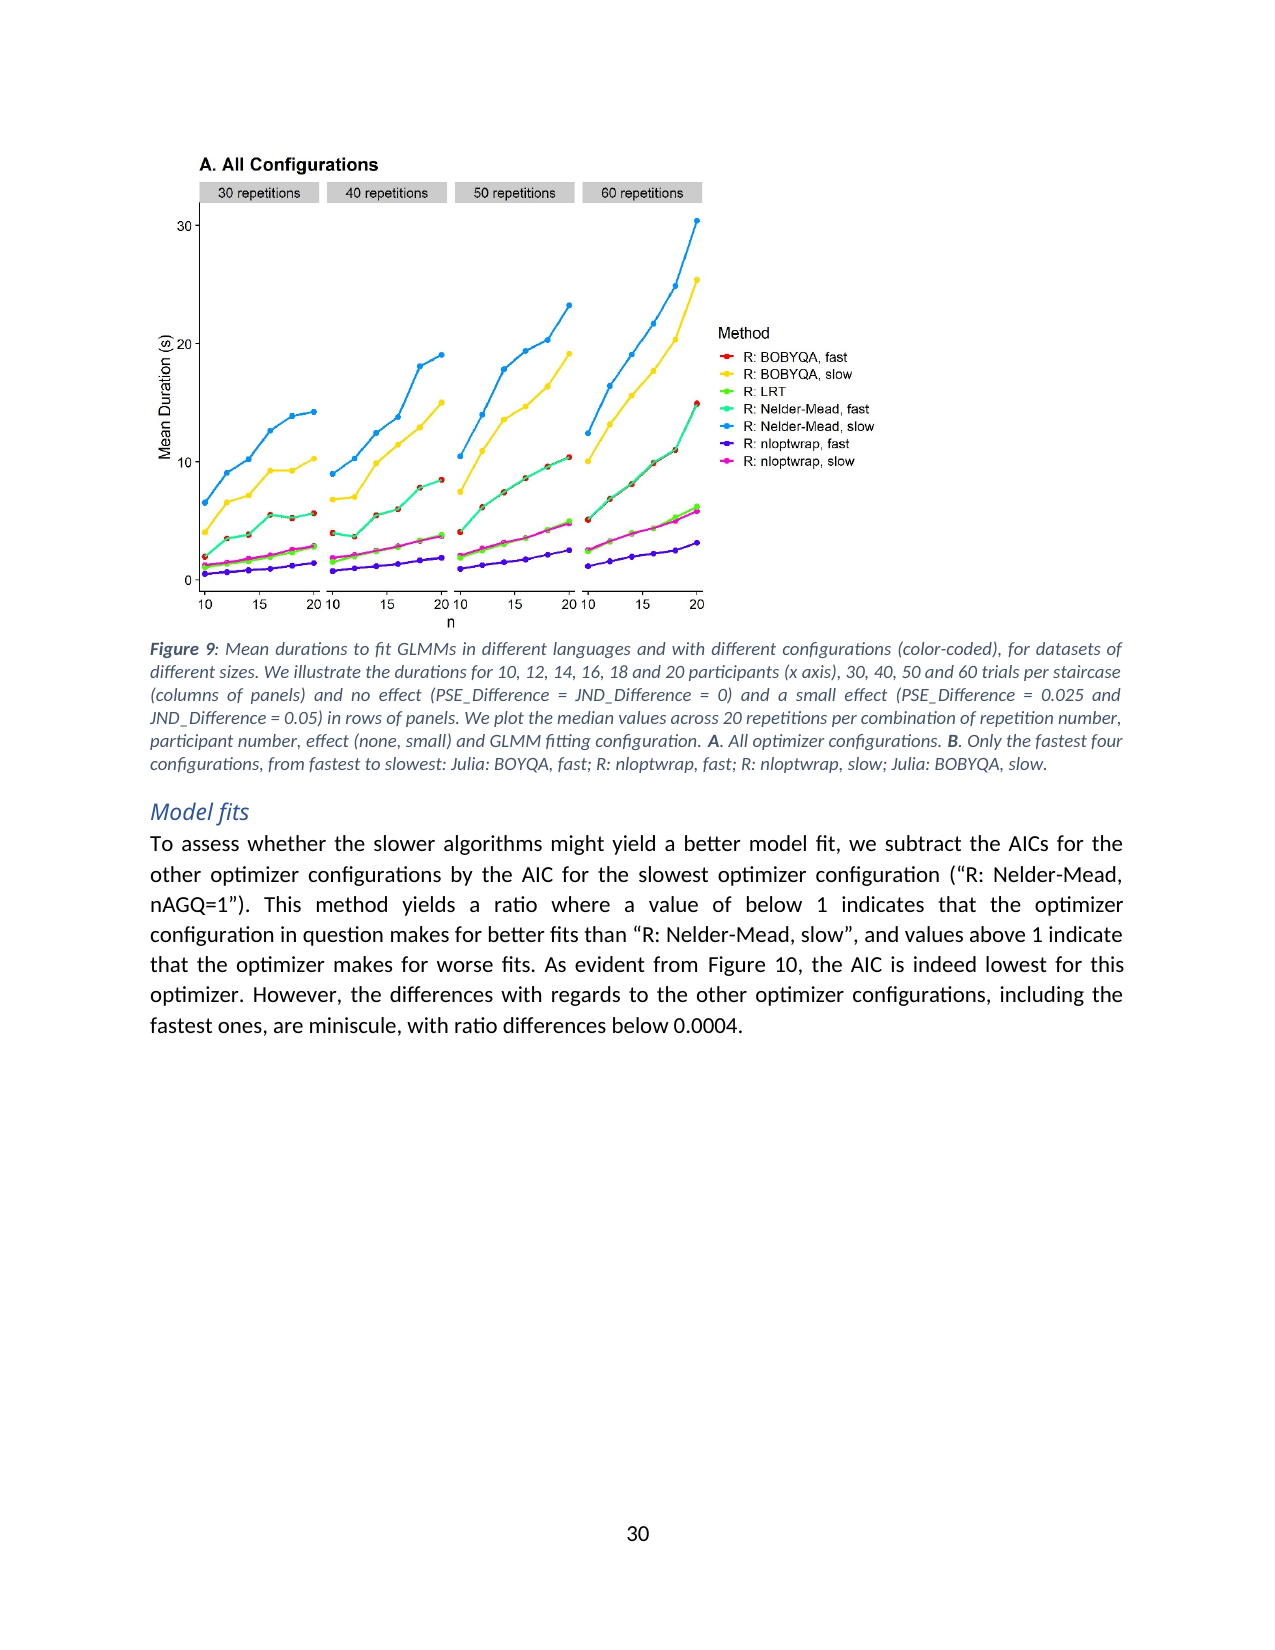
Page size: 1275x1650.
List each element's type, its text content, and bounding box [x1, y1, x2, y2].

subtitle Model fits [150, 796, 1125, 827]
text To assess whether the slower algorithms might yield a better model fit, we subtract the AICs for the other optimizer configurations by the AIC for the slowest optimizer configuration (“R: Nelder-Mead, nAGQ=1”). This method yields a ratio where a value of below 1 indicates that the optimizer configuration in question makes for better fits than “R: Nelder-Mead, slow”, and values above 1 indicate that the optimizer makes for worse fits. As evident from Figure 10, the AIC is indeed lowest for this optimizer. However, the differences with regards to the other optimizer configurations, including the fastest ones, are miniscule, with ratio differences below 0.0004. [150, 829, 1125, 1039]
picture [150, 150, 882, 638]
text Figure 9: Mean durations to fit GLMMs in different languages and with different configurations (color-coded), for datasets of different sizes. We illustrate the durations for 10, 12, 14, 16, 18 and 20 participants (x axis), 30, 40, 50 and 60 trials per staircase (columns of panels) and no effect (PSE_Difference = JND_Difference = 0) and a small effect (PSE_Difference = 0.025 and JND_Difference = 0.05) in rows of panels. We plot the median values across 20 repetitions per combination of repetition number, participant number, effect (none, small) and GLMM fitting configuration. A. All optimizer configurations. B. Only the fastest four configurations, from fastest to slowest: Julia: BOYQA, fast; R: nloptwrap, fast; R: nloptwrap, slow; Julia: BOBYQA, slow. [150, 637, 1125, 775]
